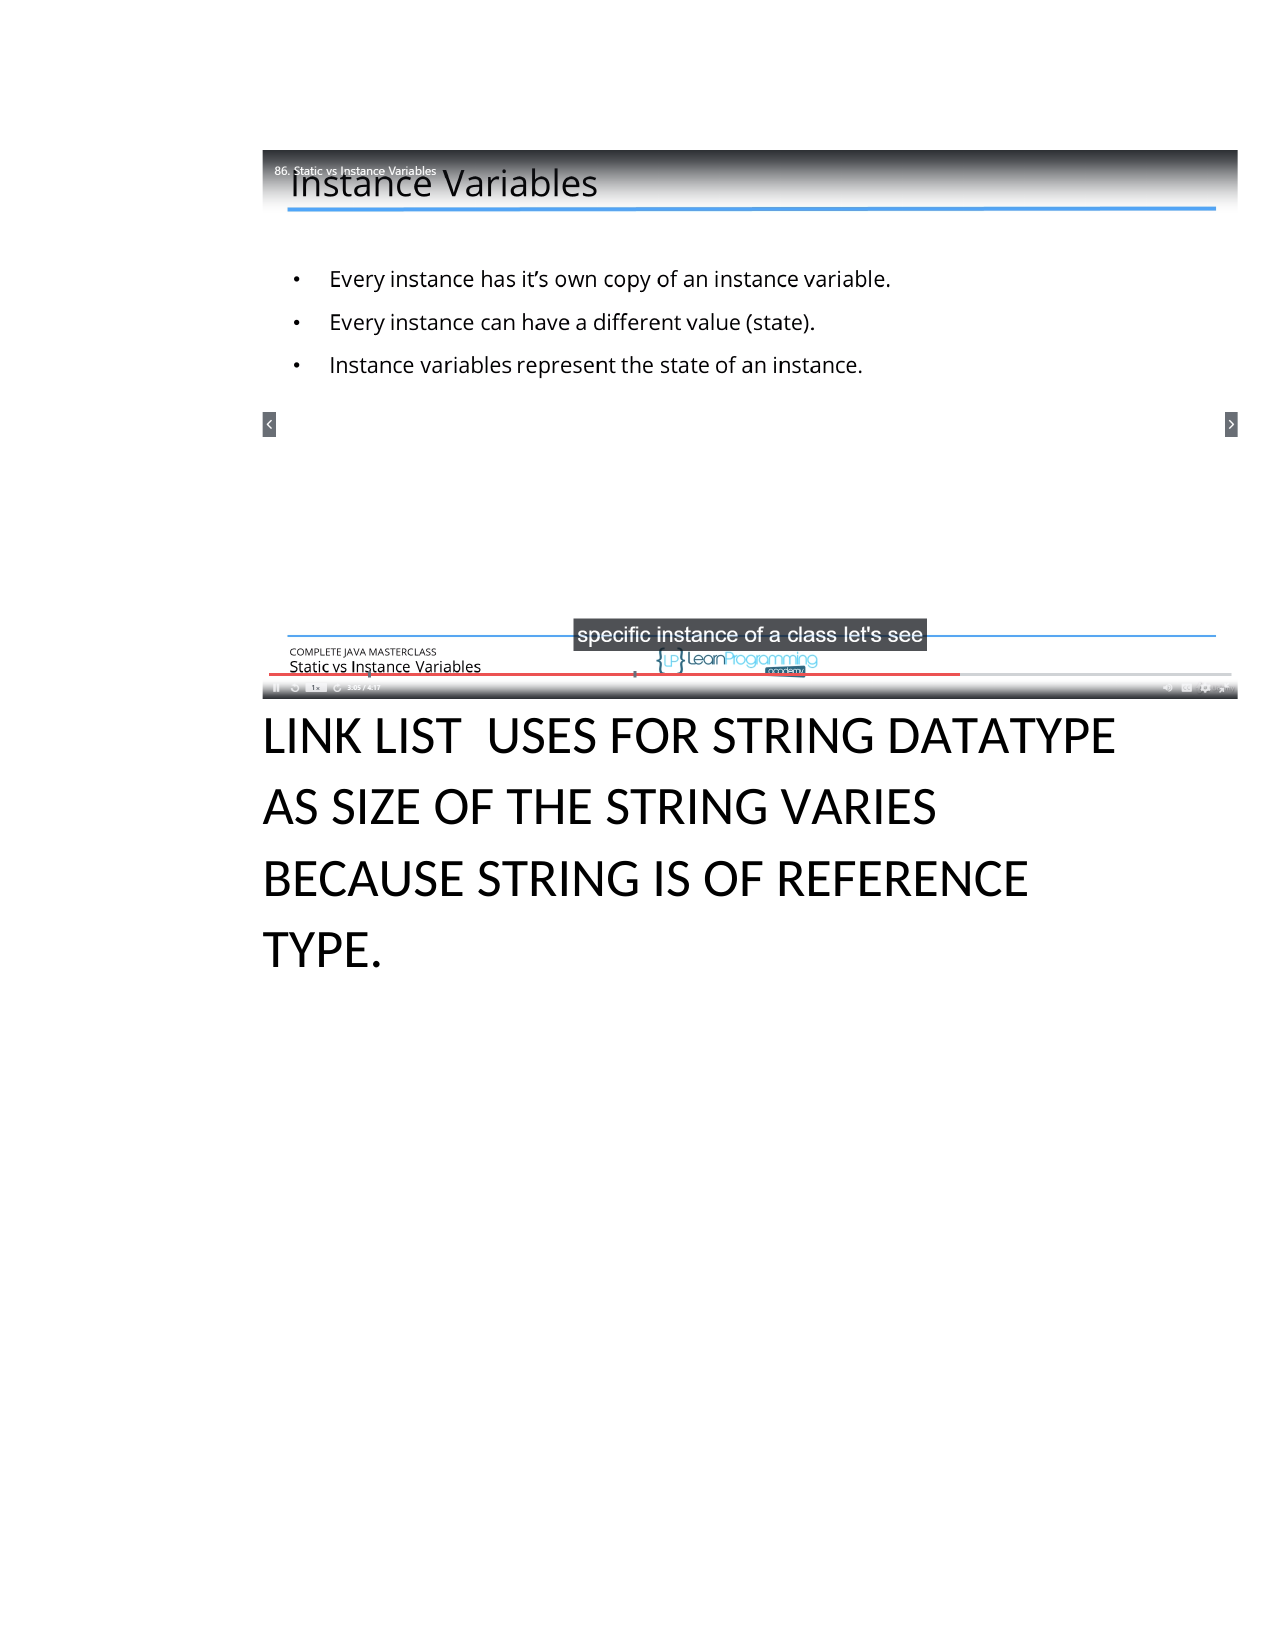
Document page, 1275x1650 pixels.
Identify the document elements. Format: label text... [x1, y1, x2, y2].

picture [262, 150, 1238, 699]
list AS SIZE OF THE STRING VARIES BECAUSE STRING IS OF REFERENCE TYPE. [262, 772, 1125, 981]
list LINK LIST USES FOR STRING DATATYPE [262, 701, 1125, 767]
